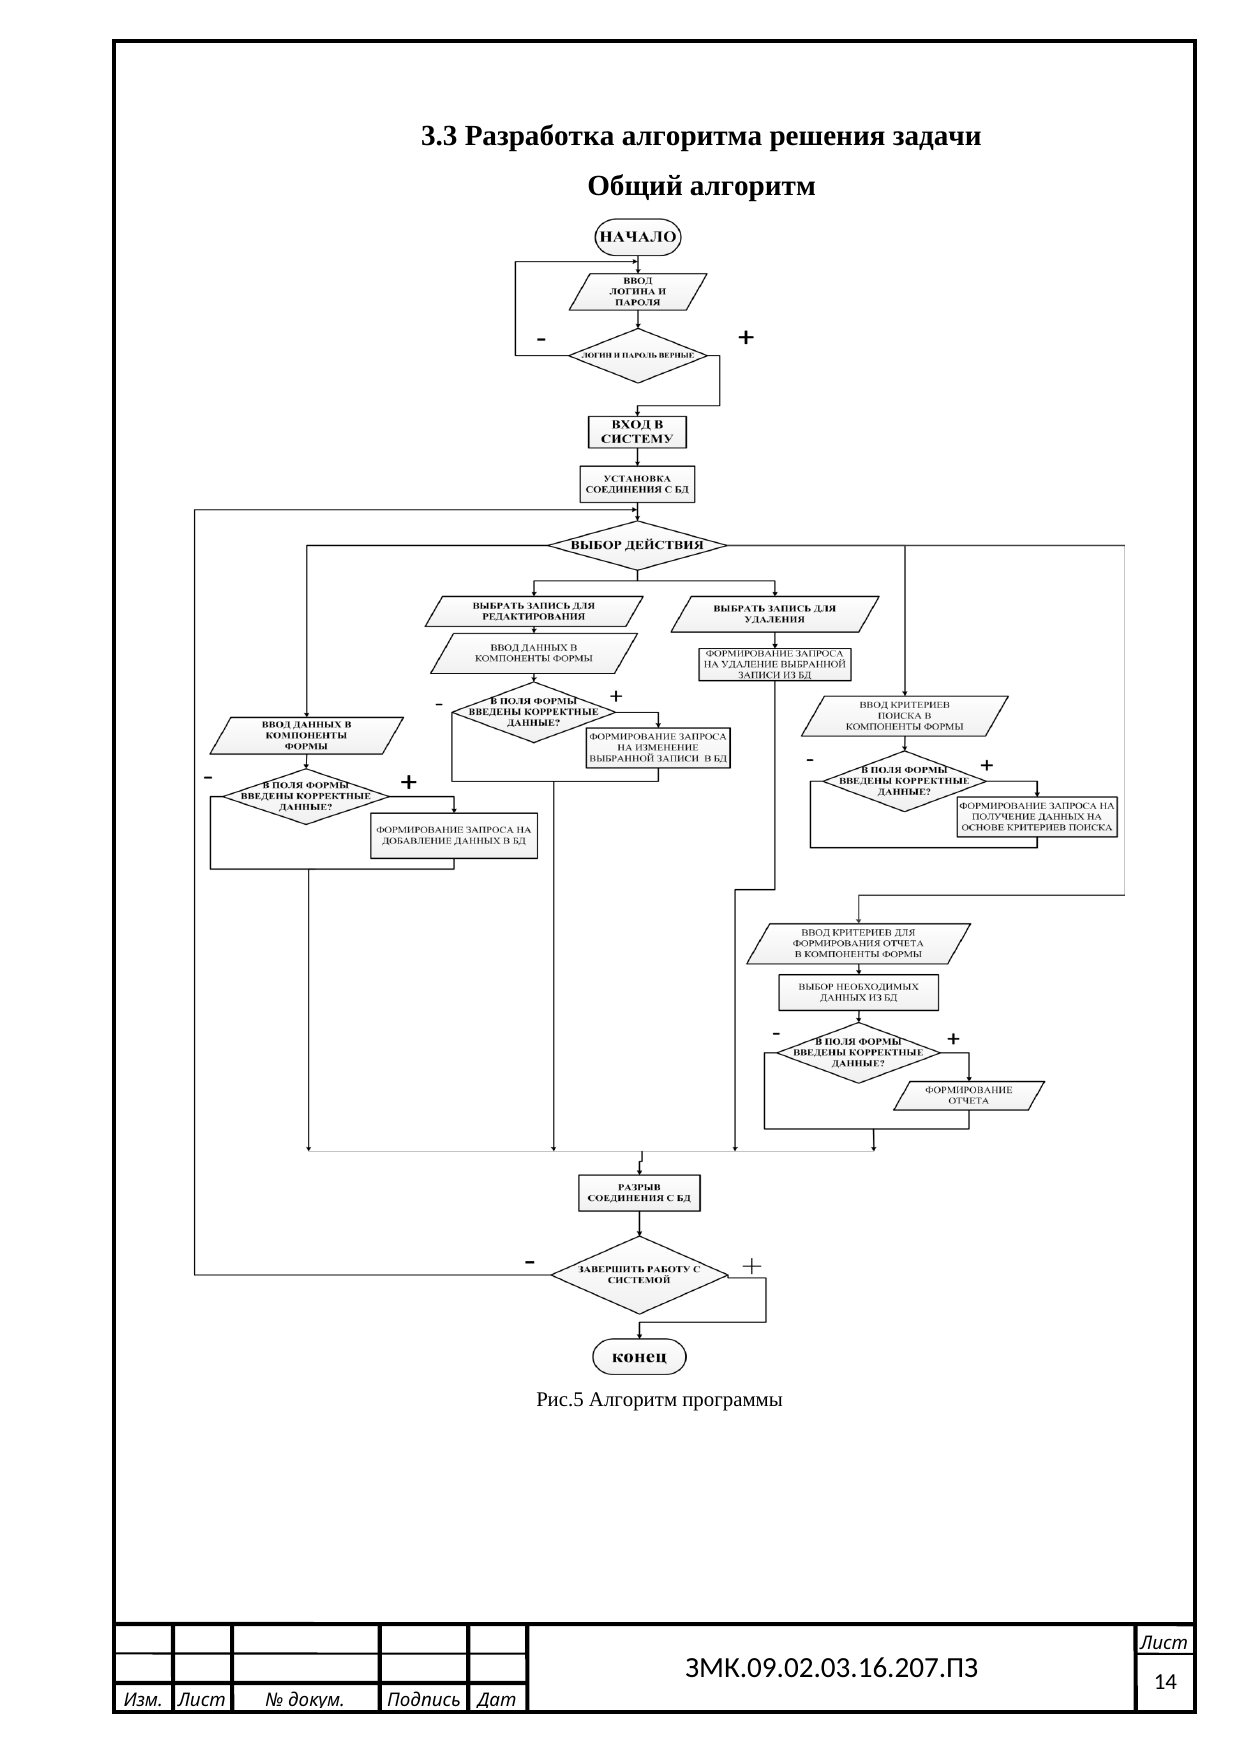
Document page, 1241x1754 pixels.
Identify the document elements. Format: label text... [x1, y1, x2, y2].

text Общий алгоритм [177, 168, 1152, 202]
text 3.3 Разработка алгоритма решения задачи [177, 118, 1152, 152]
picture [193, 218, 1125, 1375]
